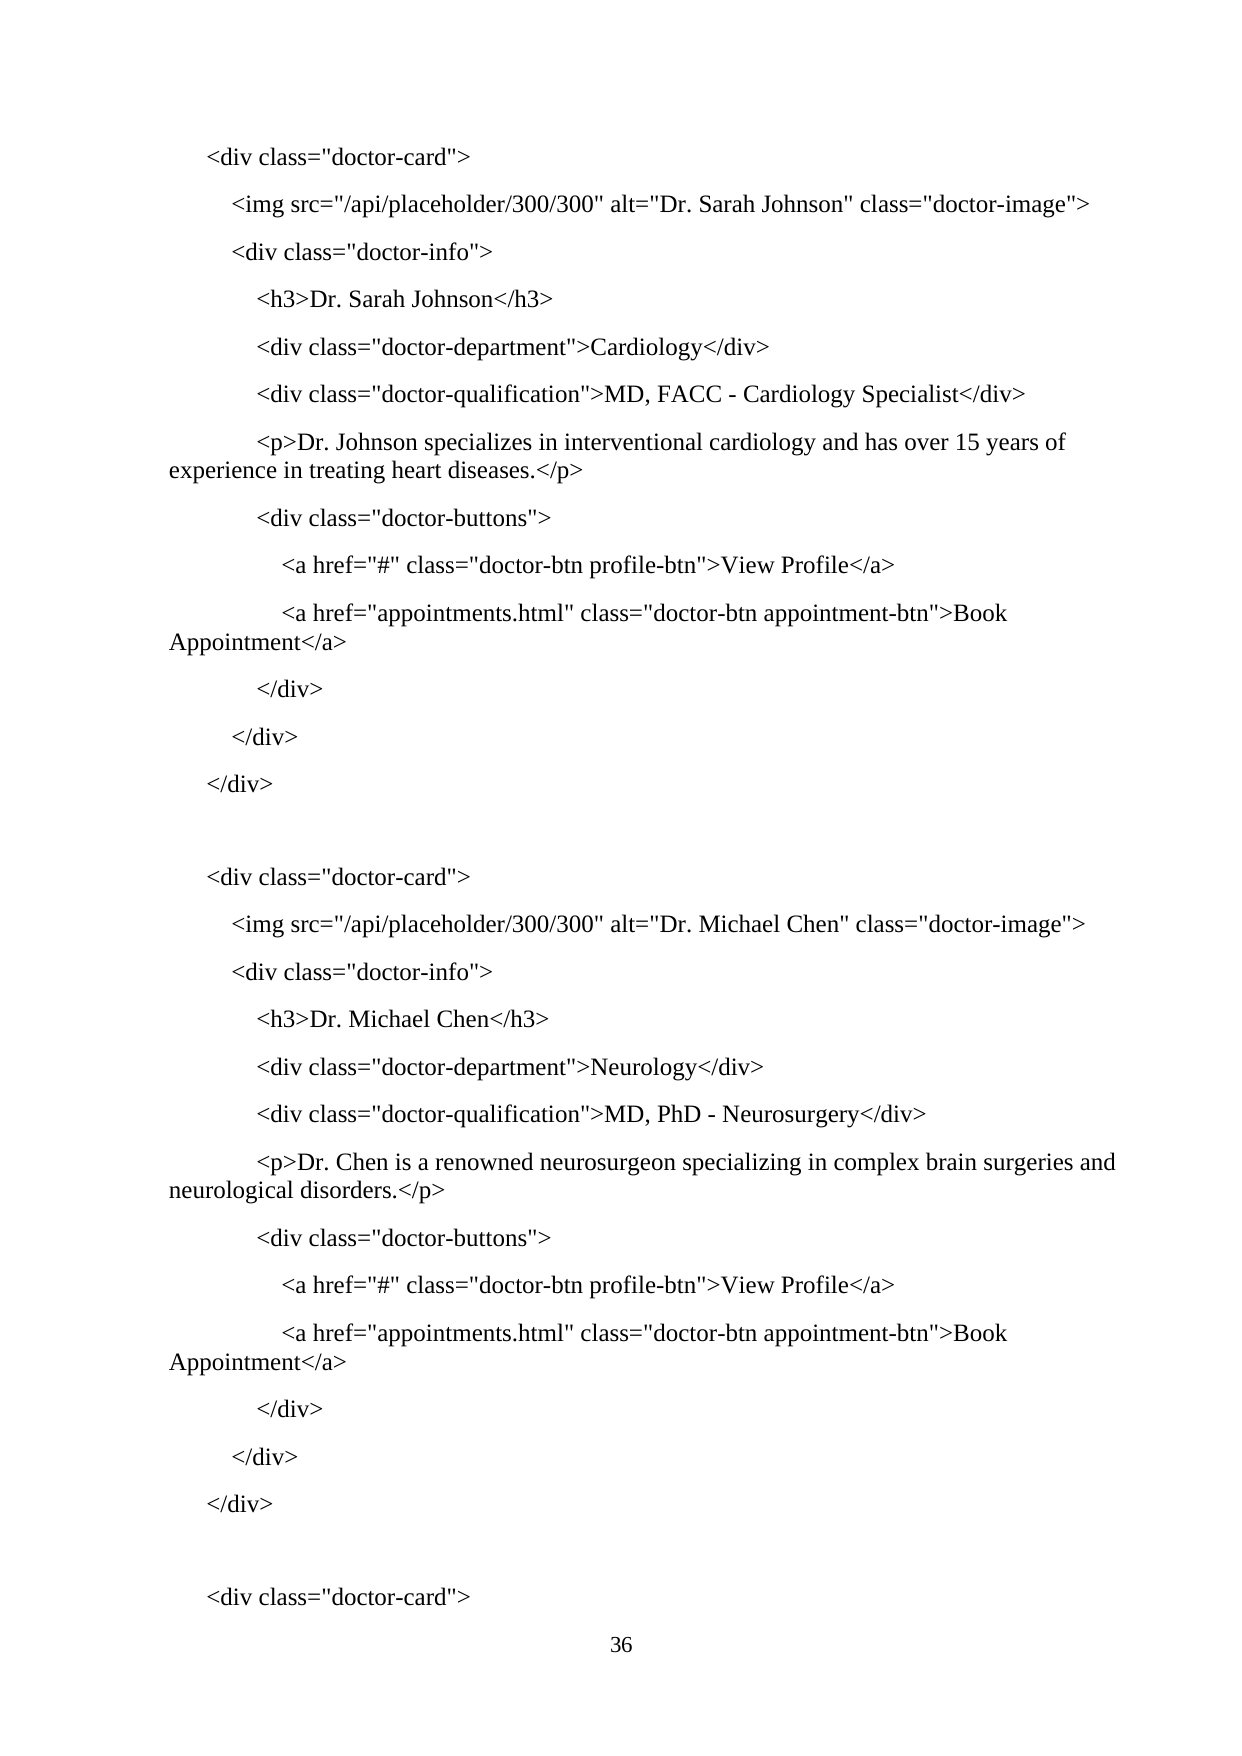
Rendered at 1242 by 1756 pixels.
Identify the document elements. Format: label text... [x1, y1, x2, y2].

list <div class="doctor-card"> [131, 862, 1129, 891]
list <p>Dr. Johnson specializes in interventional cardiology and has over 15 years of experience in treating heart diseases.</p> [131, 427, 1129, 484]
list </div> [131, 1489, 1129, 1518]
list <h3>Dr. Sarah Johnson</h3> [131, 284, 1129, 313]
list </div> [131, 722, 1129, 750]
list <a href="#" class="doctor-btn profile-btn">View Profile</a> [131, 1271, 1129, 1299]
list </div> [131, 769, 1129, 798]
list <img src="/api/placeholder/300/300" alt="Dr. Michael Chen" class="doctor-image"> [131, 909, 1129, 938]
list <div class="doctor-qualification">MD, FACC - Cardiology Specialist</div> [131, 379, 1129, 408]
list <div class="doctor-card"> [131, 1582, 1129, 1611]
list <a href="appointments.html" class="doctor-btn appointment-btn">Book Appointment</a> [131, 598, 1129, 655]
list <div class="doctor-department">Neurology</div> [131, 1052, 1129, 1081]
list <div class="doctor-info"> [131, 957, 1129, 986]
list <p>Dr. Chen is a renowned neurosurgeon specializing in complex brain surgeries and neurological disorders.</p> [131, 1147, 1129, 1204]
list <h3>Dr. Michael Chen</h3> [131, 1004, 1129, 1033]
list <div class="doctor-card"> [131, 142, 1129, 170]
list <div class="doctor-department">Cardiology</div> [131, 332, 1129, 360]
list <div class="doctor-info"> [131, 237, 1129, 265]
list </div> [131, 674, 1129, 703]
list <div class="doctor-qualification">MD, PhD - Neurosurgery</div> [131, 1099, 1129, 1128]
list <a href="appointments.html" class="doctor-btn appointment-btn">Book Appointment</a> [131, 1318, 1129, 1376]
list <img src="/api/placeholder/300/300" alt="Dr. Sarah Johnson" class="doctor-image"> [131, 189, 1129, 218]
list <a href="#" class="doctor-btn profile-btn">View Profile</a> [131, 550, 1129, 579]
list </div> [131, 1442, 1129, 1471]
list <div class="doctor-buttons"> [131, 503, 1129, 532]
list </div> [131, 1394, 1129, 1423]
list <div class="doctor-buttons"> [131, 1223, 1129, 1252]
